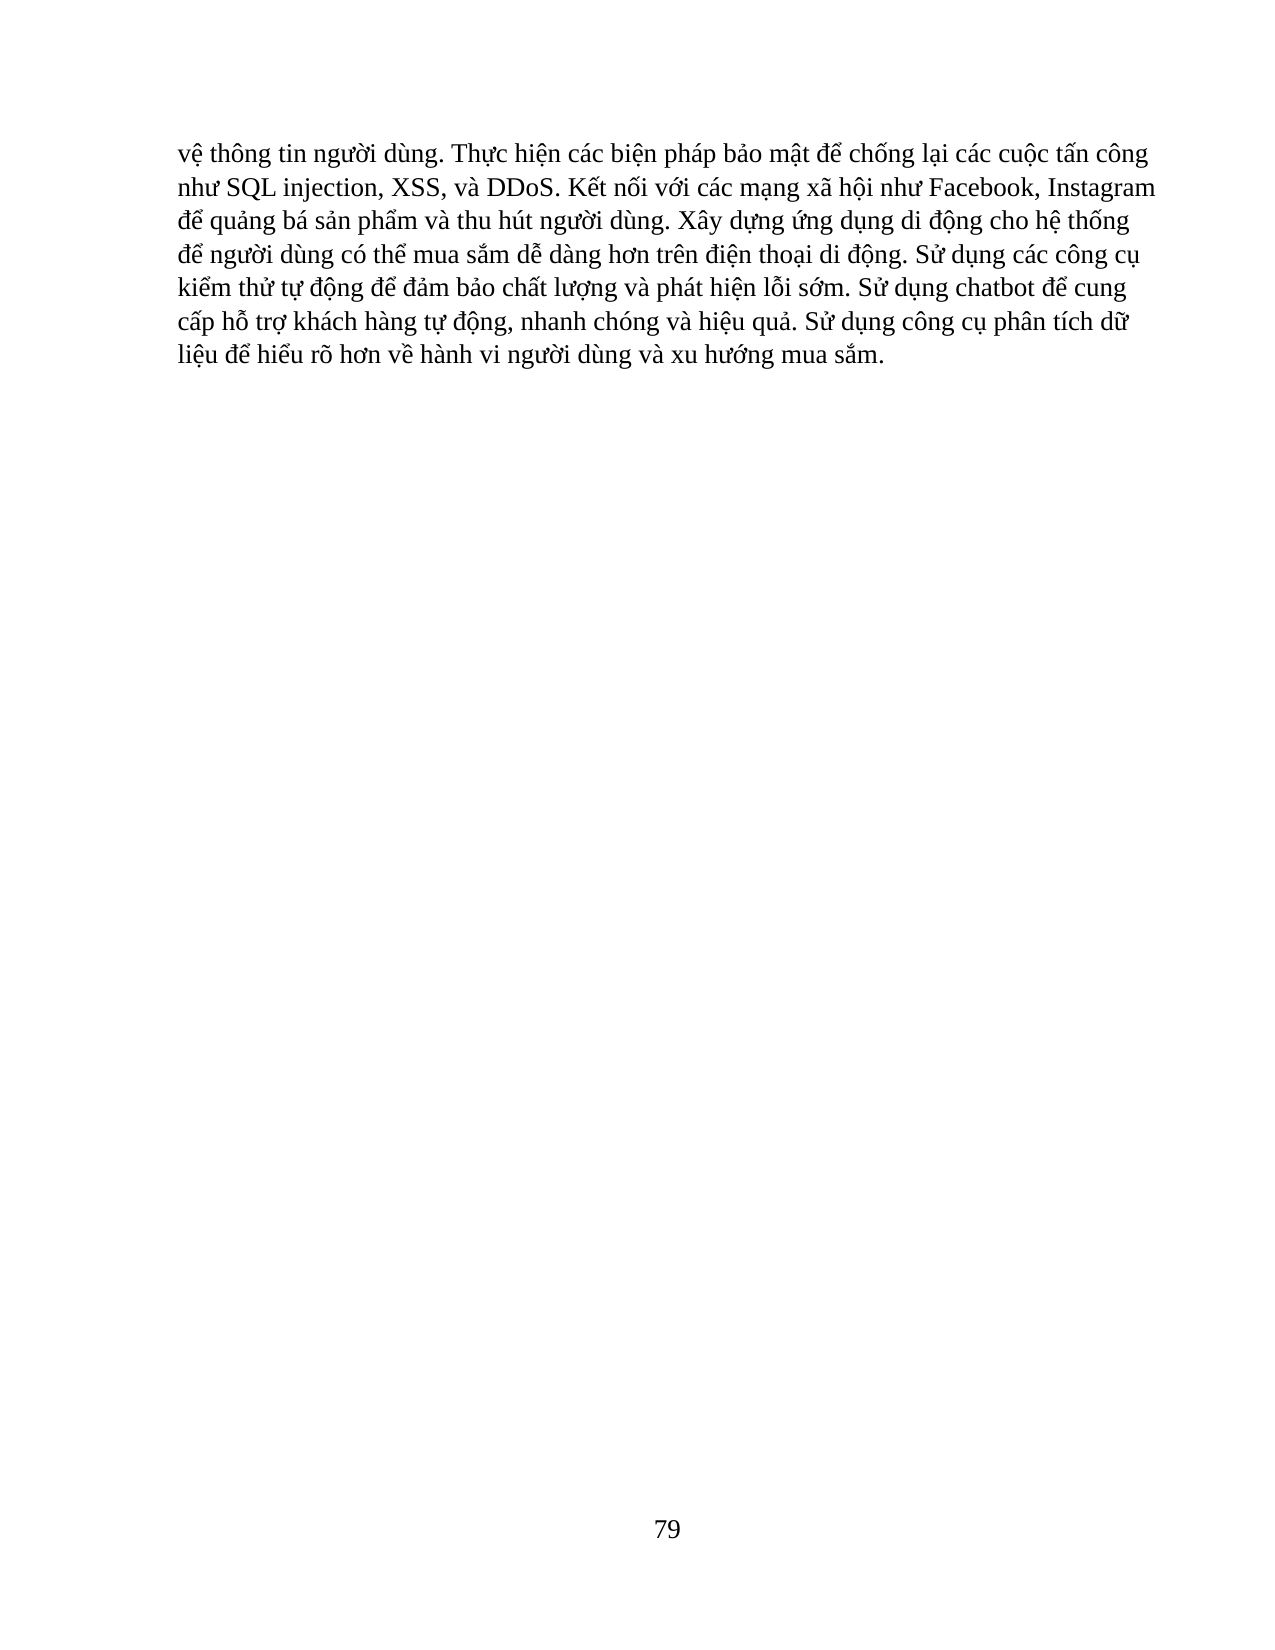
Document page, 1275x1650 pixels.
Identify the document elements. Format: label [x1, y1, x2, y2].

text [177, 137, 1157, 370]
